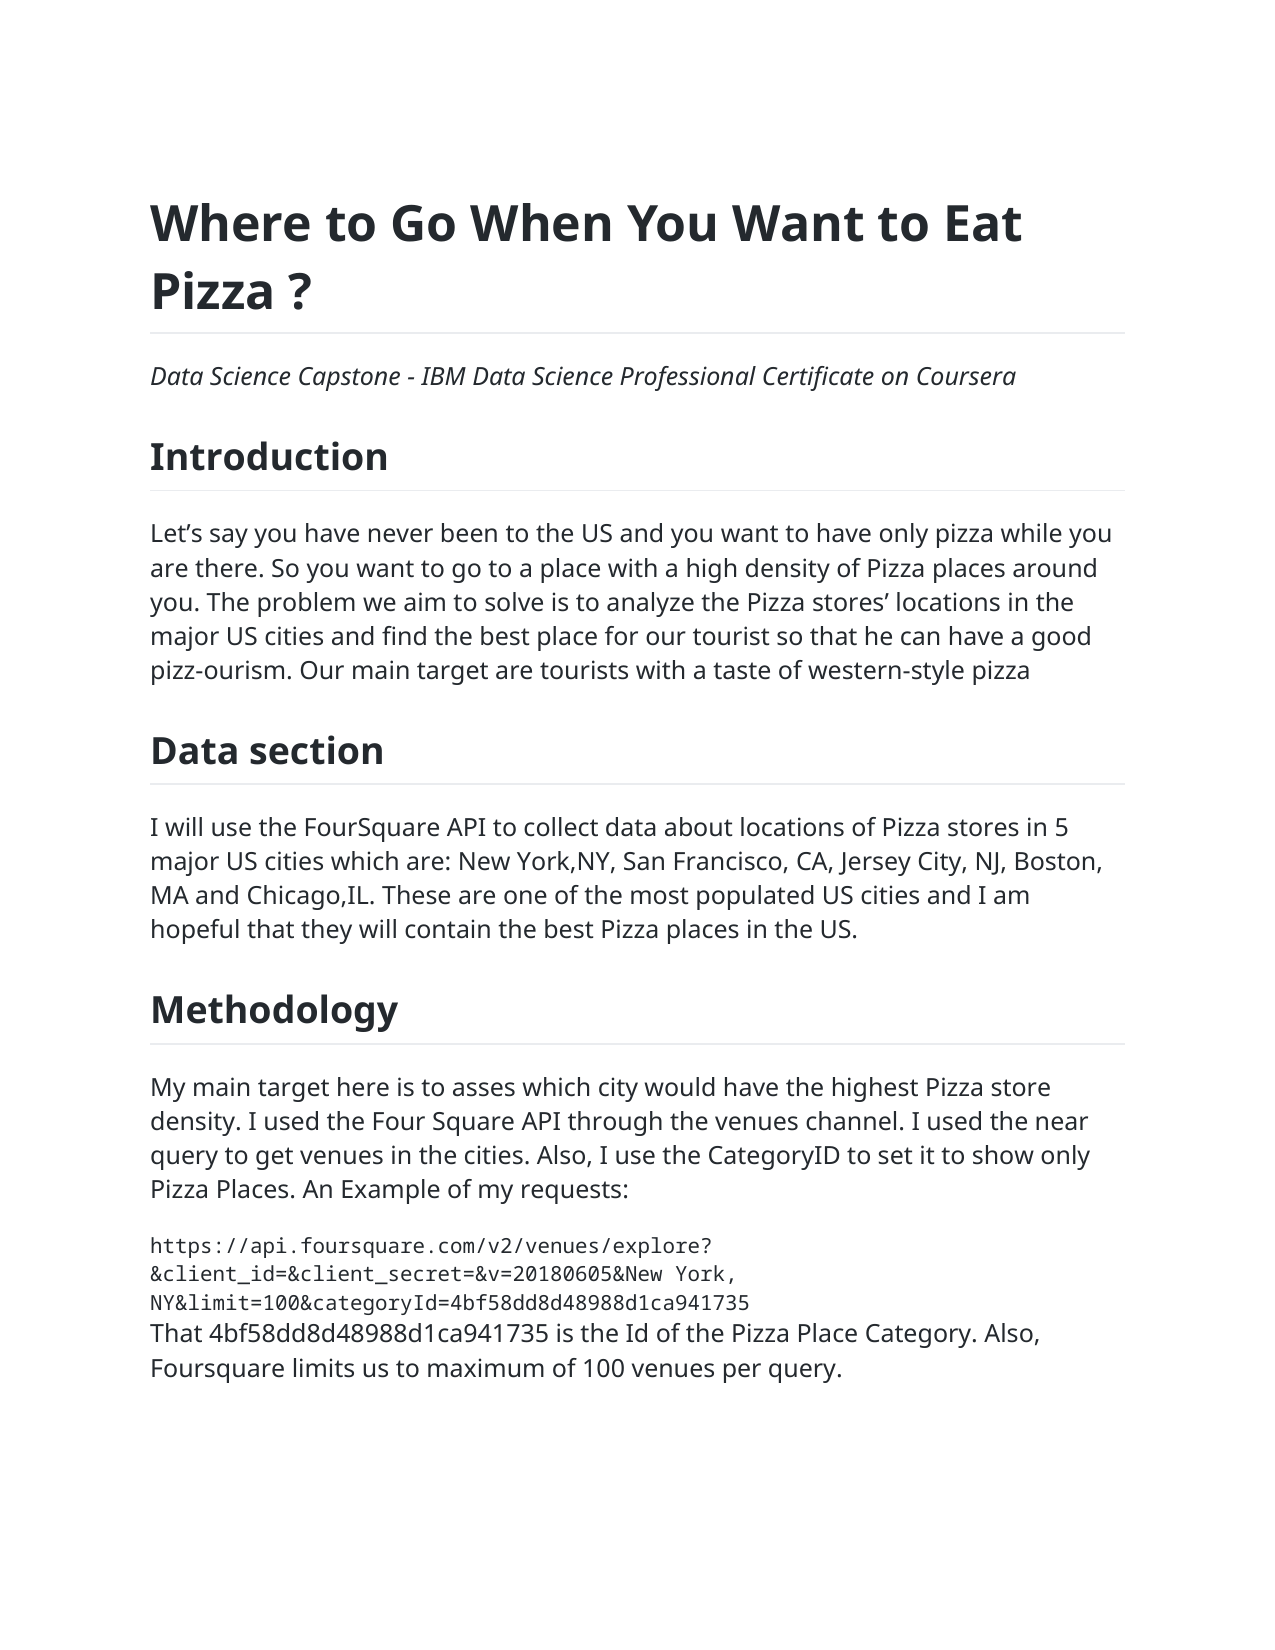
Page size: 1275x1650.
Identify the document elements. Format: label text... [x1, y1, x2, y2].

text My main target here is to asses which city would have the highest Pizza store density. I used the Four Square API through the venues channel. I used the near query to get venues in the cities. Also, I use the CategoryID to set it to show only Pizza Places. An Example of my requests: [150, 1069, 1125, 1206]
text Methodology [150, 984, 1125, 1043]
text Data section [150, 724, 1125, 783]
text Introduction [150, 430, 1125, 490]
text I will use the FourSquare API to collect data about locations of Pizza stores in 5 major US cities which are: New York,NY, San Francisco, CA, Jersey City, NJ, Boston, MA and Chicago,IL. These are one of the most populated US cities and I am hopeful that they will contain the best Pizza places in the US. [150, 810, 1125, 946]
text Let’s say you have never been to the US and you want to have only pizza while you are there. So you want to go to a place with a high density of Pizza places around you. The problem we aim to solve is to analyze the Pizza stores’ locations in the major US cities and find the best place for our tourist so that he can have a good pizz-ourism. Our main target are tourists with a taste of western-style pizza [150, 516, 1125, 686]
text Data Science Capstone - IBM Data Science Professional Certificate on Coursera [150, 359, 1125, 393]
text https://api.foursquare.com/v2/venues/explore?&client_id=&client_secret=&v=20180605&New York, NY&limit=100&categoryId=4bf58dd8d48988d1ca941735 [150, 1231, 1125, 1316]
text That 4bf58dd8d48988d1ca941735 is the Id of the Pizza Place Category. Also, Foursquare limits us to maximum of 100 venues per query. [150, 1316, 1125, 1384]
text Where to Go When You Want to Eat Pizza ? [150, 187, 1125, 332]
